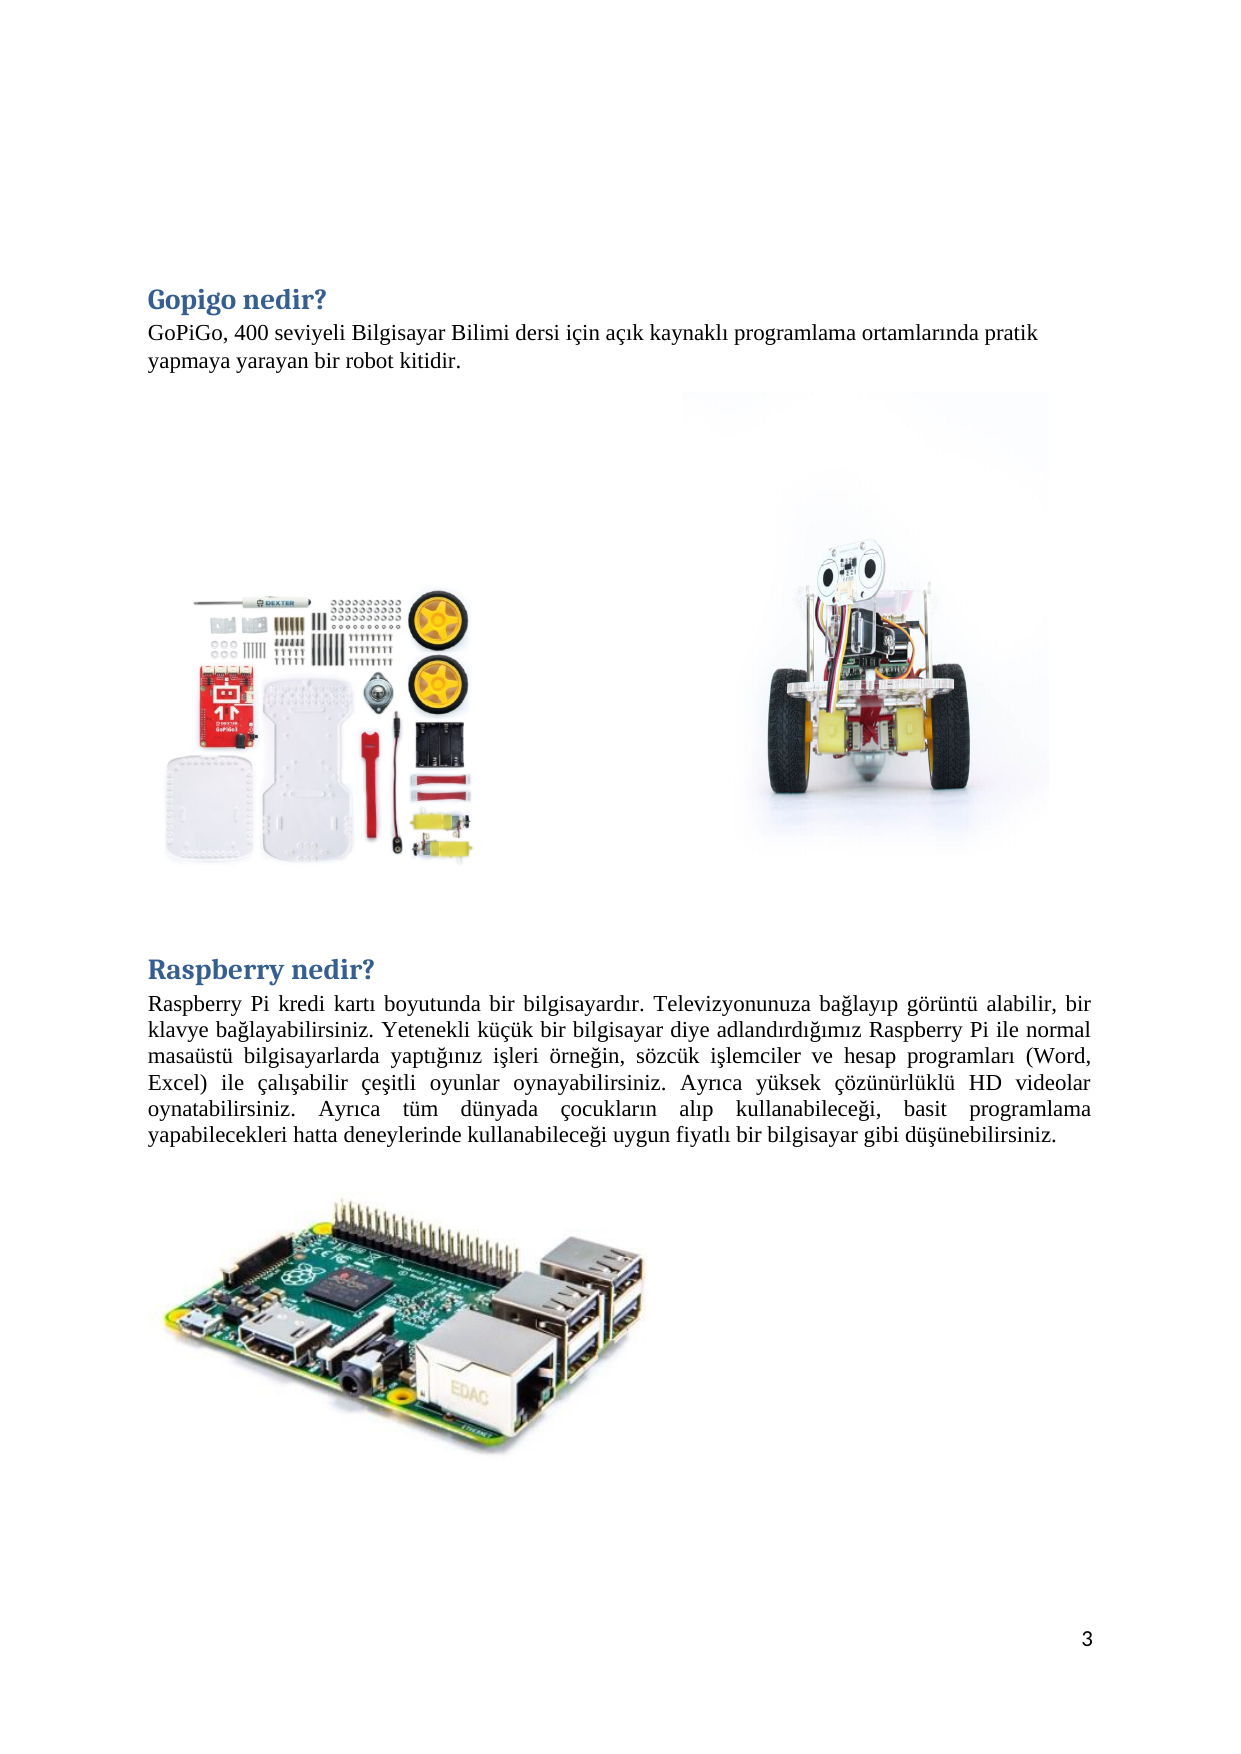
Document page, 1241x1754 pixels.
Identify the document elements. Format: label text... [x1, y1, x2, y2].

picture [147, 556, 493, 902]
subtitle Raspberry nedir? [148, 953, 1093, 987]
text Raspberry Pi kredi kartı boyutunda bir bilgisayardır. Televizyonunuza bağlayıp görüntü alabilir, bir klavye bağlayabilirsiniz. Yetenekli küçük bir bilgisayar diye adlandırdığımız Raspberry Pi ile normal masaüstü bilgisayarlarda yaptığınız işleri örneğin, sözcük işlemciler ve hesap programları (Word, Excel) ile çalışabilir çeşitli oyunlar oynayabilirsiniz. Ayrıca yüksek çözünürlüklü HD videolar oynatabilirsiniz. Ayrıca tüm dünyada çocukların alıp kullanabileceği, basit programlama yapabilecekleri hatta deneylerinde kullanabileceği uygun fiyatlı bir bilgisayar gibi düşünebilirsiniz. [148, 990, 1093, 1148]
text Gopigo nedir? GoPiGo, 400 seviyeli Bilgisayar Bilimi dersi için açık kaynaklı programlama ortamlarında pratik yapmaya yarayan bir robot kitidir. [148, 283, 1093, 373]
picture [682, 392, 1050, 902]
picture [147, 1174, 664, 1467]
